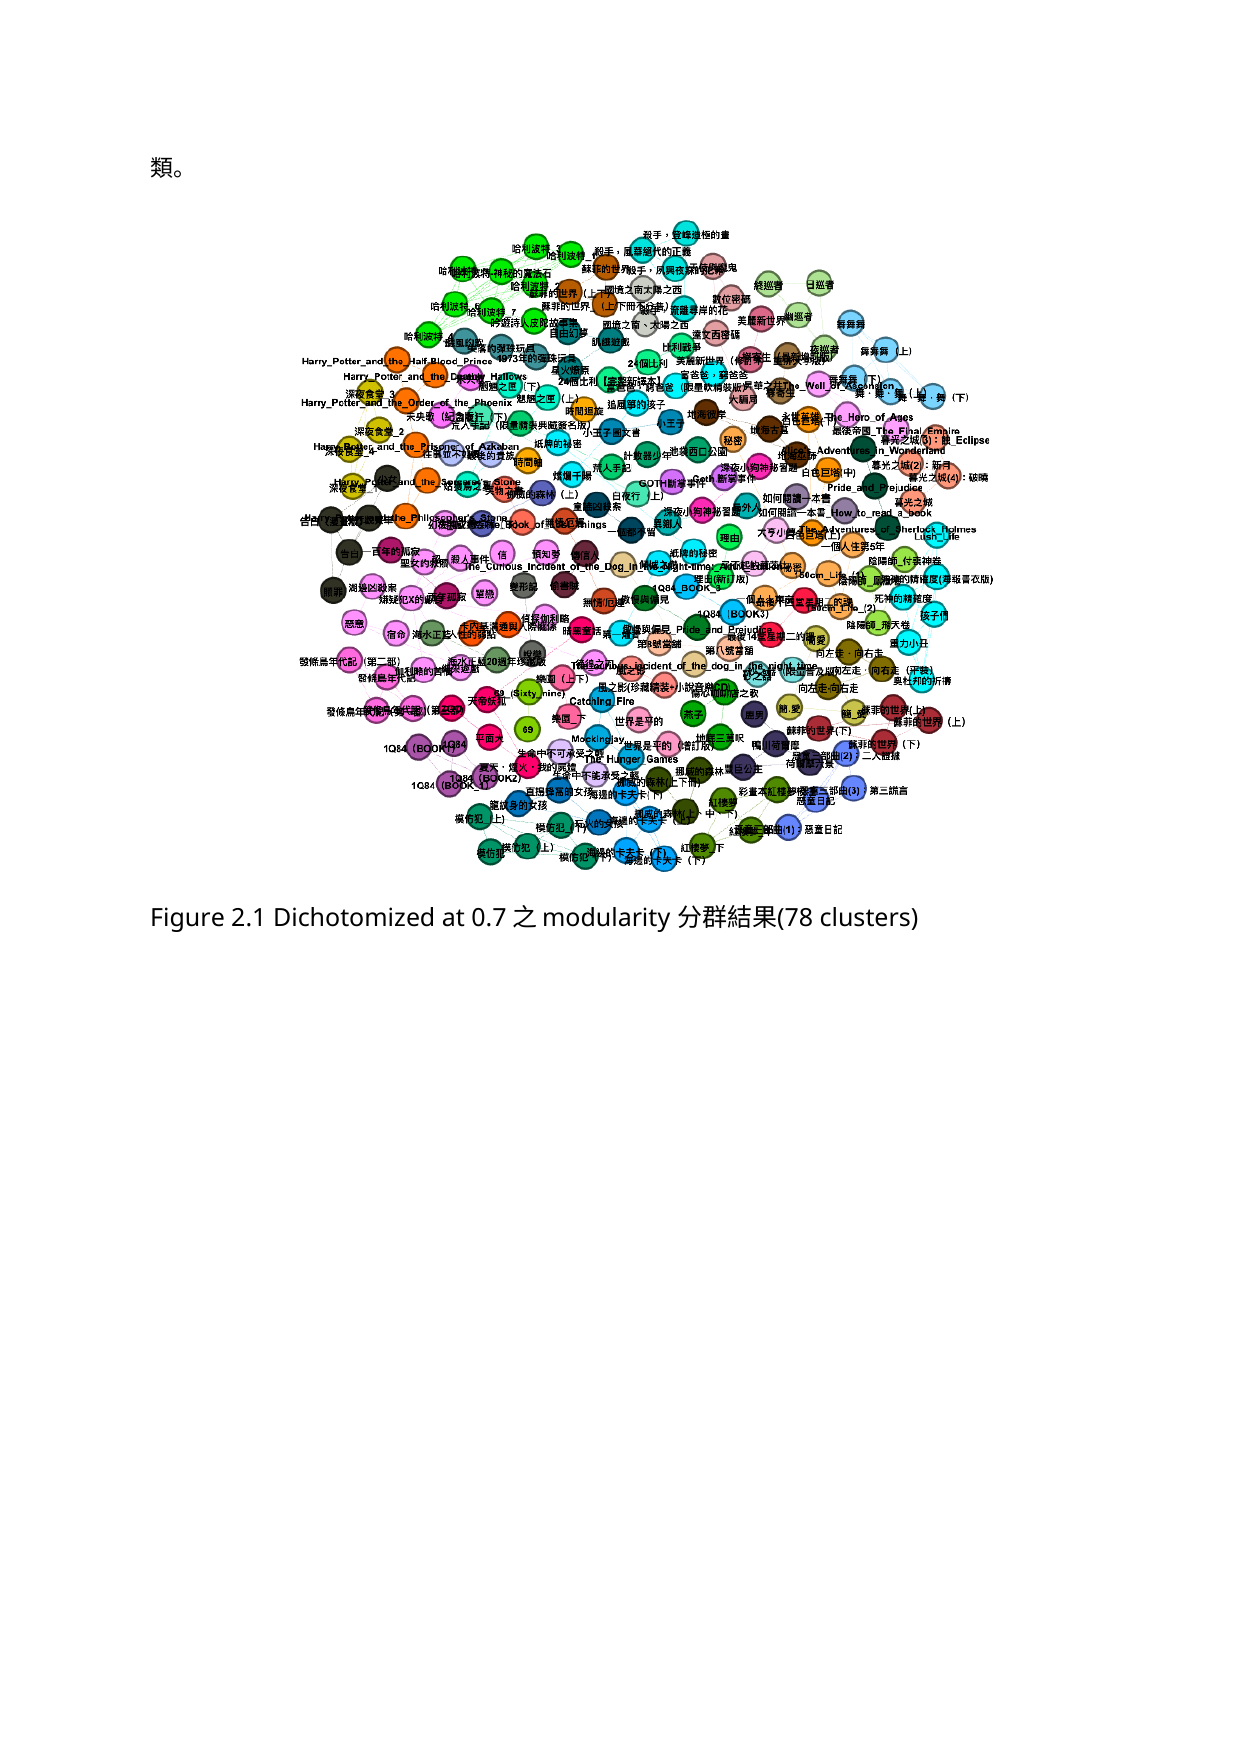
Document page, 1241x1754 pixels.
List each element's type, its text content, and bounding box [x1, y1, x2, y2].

text 圖2.1為使用dichotomized at 0.7之資料，總共分出78群，modularity值為0.967；圖2.2則為dichotomized at 0.4之資料，共分出21群，modularity值為0.608。 比較兩圖可看出圖2.1的分群多以系列作品呈現，例如：左上方的哈利波特系列，左下方的1Q84系列；圖 2.2更能呈現各群的風格，例如：綠色子群體為人性驚悚類，藍色為意識流類。 [150, 150, 1090, 187]
picture [150, 187, 1091, 894]
text Figure 2.1 Dichotomized at 0.7之modularity 分群結果(78 clusters) [150, 897, 1090, 933]
